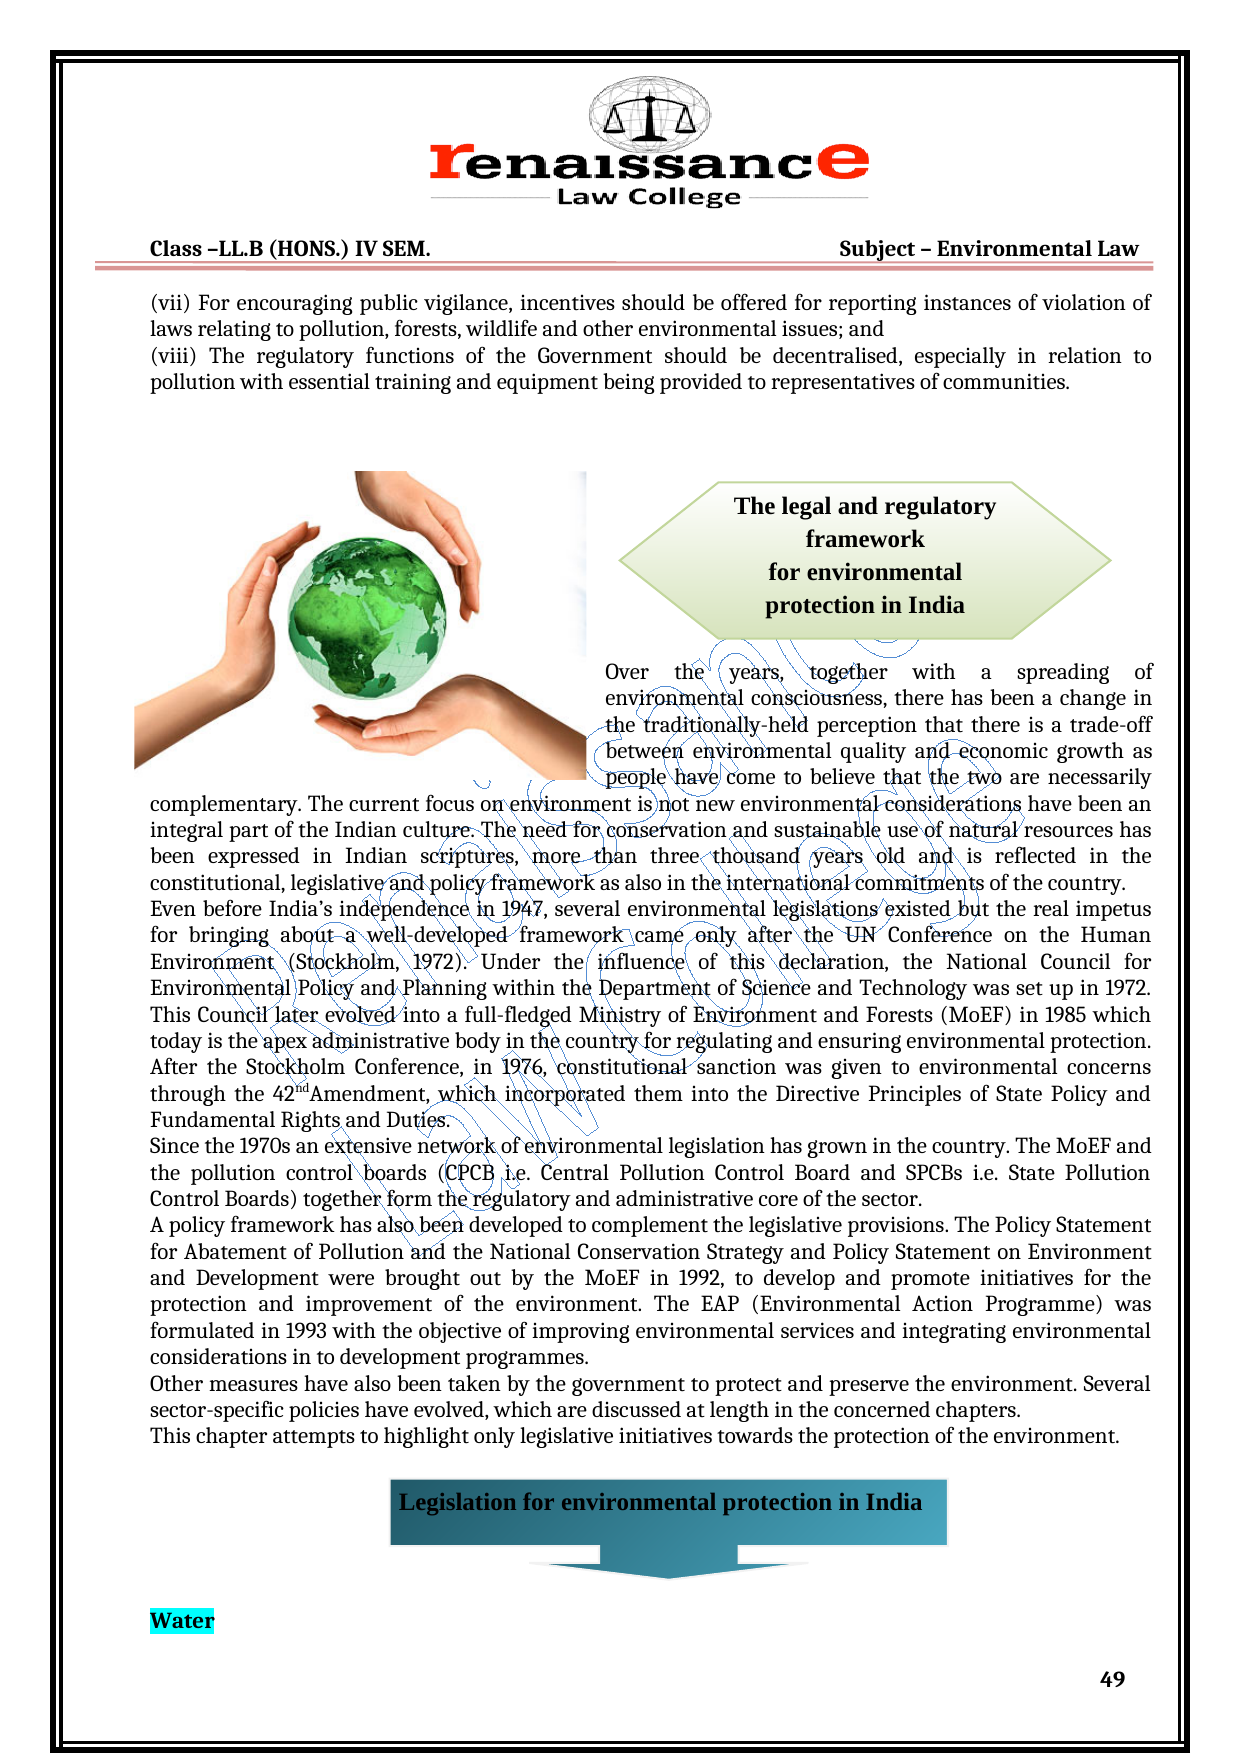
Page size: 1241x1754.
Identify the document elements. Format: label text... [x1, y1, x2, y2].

picture [406, 75, 897, 209]
text Over the years, together with a spreading of environmental consciousness, there has been a change in the traditionally-held perception that there is a trade-off between environmental quality and economic growth as people have come to believe that the two are necessarily complementary. The current focus on environment is not new environmental considerations have been an integral part of the Indian culture. The need for conservation and sustainable use of natural resources has been expressed in Indian scriptures, more than three thousand years old and is reflected in the constitutional, legislative and policy framework as also in the international commitments of the country. [150, 659, 1153, 896]
text A policy framework has also been developed to complement the legislative provisions. The Policy Statement for Abatement of Pollution and the National Conservation Strategy and Policy Statement on Environment and Development were brought out by the MoEF in 1992, to develop and promote initiatives for the protection and improvement of the environment. The EAP (Environmental Action Programme) was formulated in 1993 with the objective of improving environmental services and integrating environmental considerations in to development programmes. [150, 1212, 1153, 1370]
text Water [150, 1607, 1153, 1634]
text (vii) For encouraging public vigilance, incentives should be offered for reporting instances of violation of laws relating to pollution, forests, wildlife and other environmental issues; and [150, 290, 1153, 342]
text Other measures have also been taken by the government to protect and preserve the environment. Several sector-specific policies have evolved, which are discussed at length in the concerned chapters. [150, 1370, 1153, 1423]
text Since the 1970s an extensive network of environmental legislation has grown in the country. The MoEF and the pollution control boards (CPCB i.e. Central Pollution Control Board and SPCBs i.e. State Pollution Control Boards) together form the regulatory and administrative core of the sector. [150, 1133, 1153, 1212]
picture [134, 471, 587, 780]
text (viii) The regulatory functions of the Government should be decentralised, especially in relation to pollution with essential training and equipment being provided to representatives of communities. [150, 342, 1153, 395]
text Even before India’s independence in 1947, several environmental legislations existed but the real impetus for bringing about a well-developed framework came only after the UN Conference on the Human Environment (Stockholm, 1972). Under the influence of this declaration, the National Council for Environmental Policy and Planning within the Department of Science and Technology was set up in 1972. This Council later evolved into a full-fledged Ministry of Environment and Forests (MoEF) in 1985 which today is the apex administrative body in the country for regulating and ensuring environmental protection. After the Stockholm Conference, in 1976, constitutional sanction was given to environmental concerns through the 42ndAmendment, which incorporated them into the Directive Principles of State Policy and Fundamental Rights and Duties. [150, 896, 1153, 1133]
text This chapter attempts to highlight only legislative initiatives towards the protection of the environment. [150, 1423, 1153, 1449]
